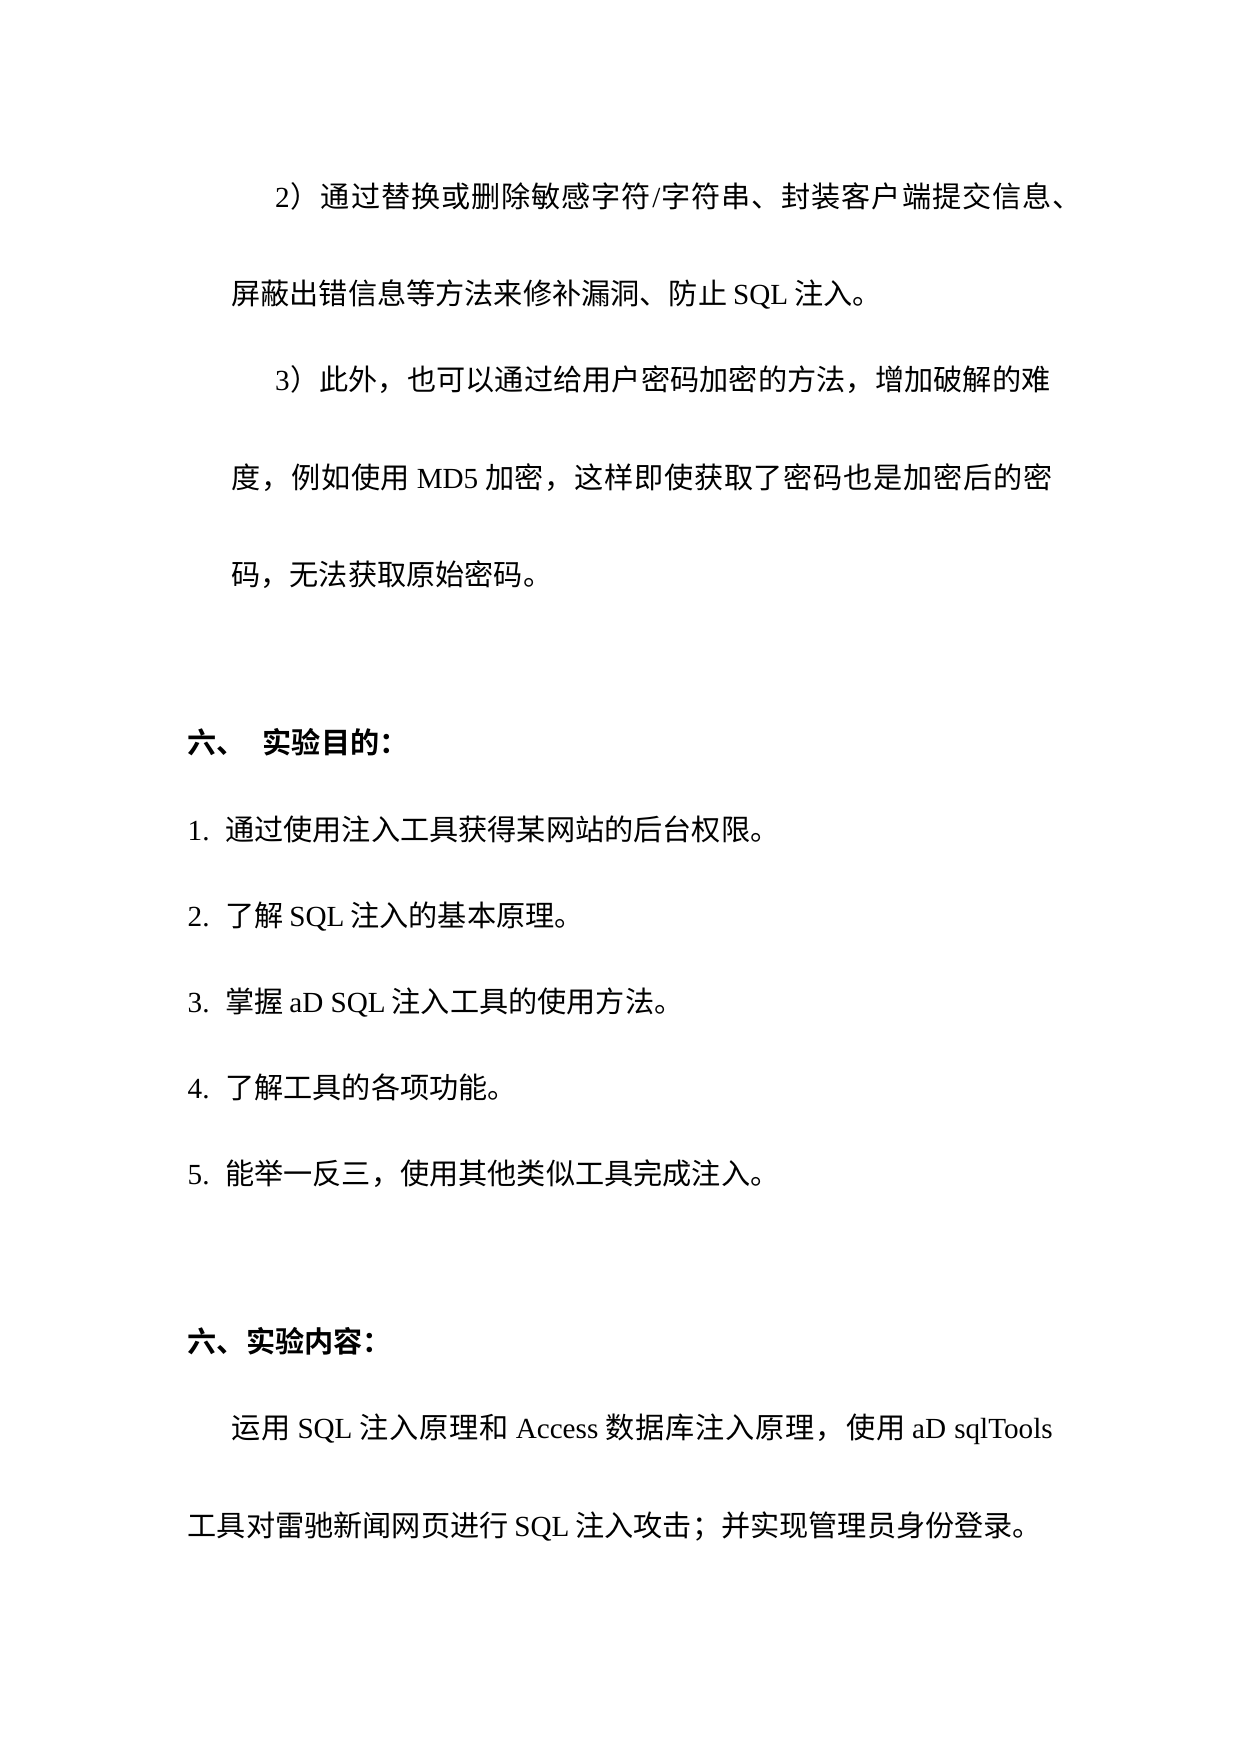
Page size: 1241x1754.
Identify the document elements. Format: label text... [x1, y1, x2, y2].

list 掌握aD SQL注入工具的使用方法。 [187, 967, 1053, 1032]
text 2）通过替换或删除敏感字符/字符串、封装客户端提交信息、屏蔽出错信息等方法来修补漏洞、防止SQL注入。 [231, 162, 1053, 324]
list 能举一反三，使用其他类似工具完成注入。 [187, 1139, 1053, 1204]
list 了解SQL注入的基本原理。 [187, 881, 1053, 946]
text 六、实验内容： [187, 1307, 1053, 1372]
list 通过使用注入工具获得某网站的后台权限。 [187, 795, 1053, 860]
text 运用SQL注入原理和Access数据库注入原理，使用aD sqlTools工具对雷驰新闻网页进行SQL注入攻击；并实现管理员身份登录。 [187, 1393, 1053, 1556]
list 了解工具的各项功能。 [187, 1053, 1053, 1118]
text 3）此外，也可以通过给用户密码加密的方法，增加破解的难度，例如使用MD5加密，这样即使获取了密码也是加密后的密码，无法获取原始密码。 [231, 346, 1053, 606]
list 实验目的： [187, 708, 1053, 773]
